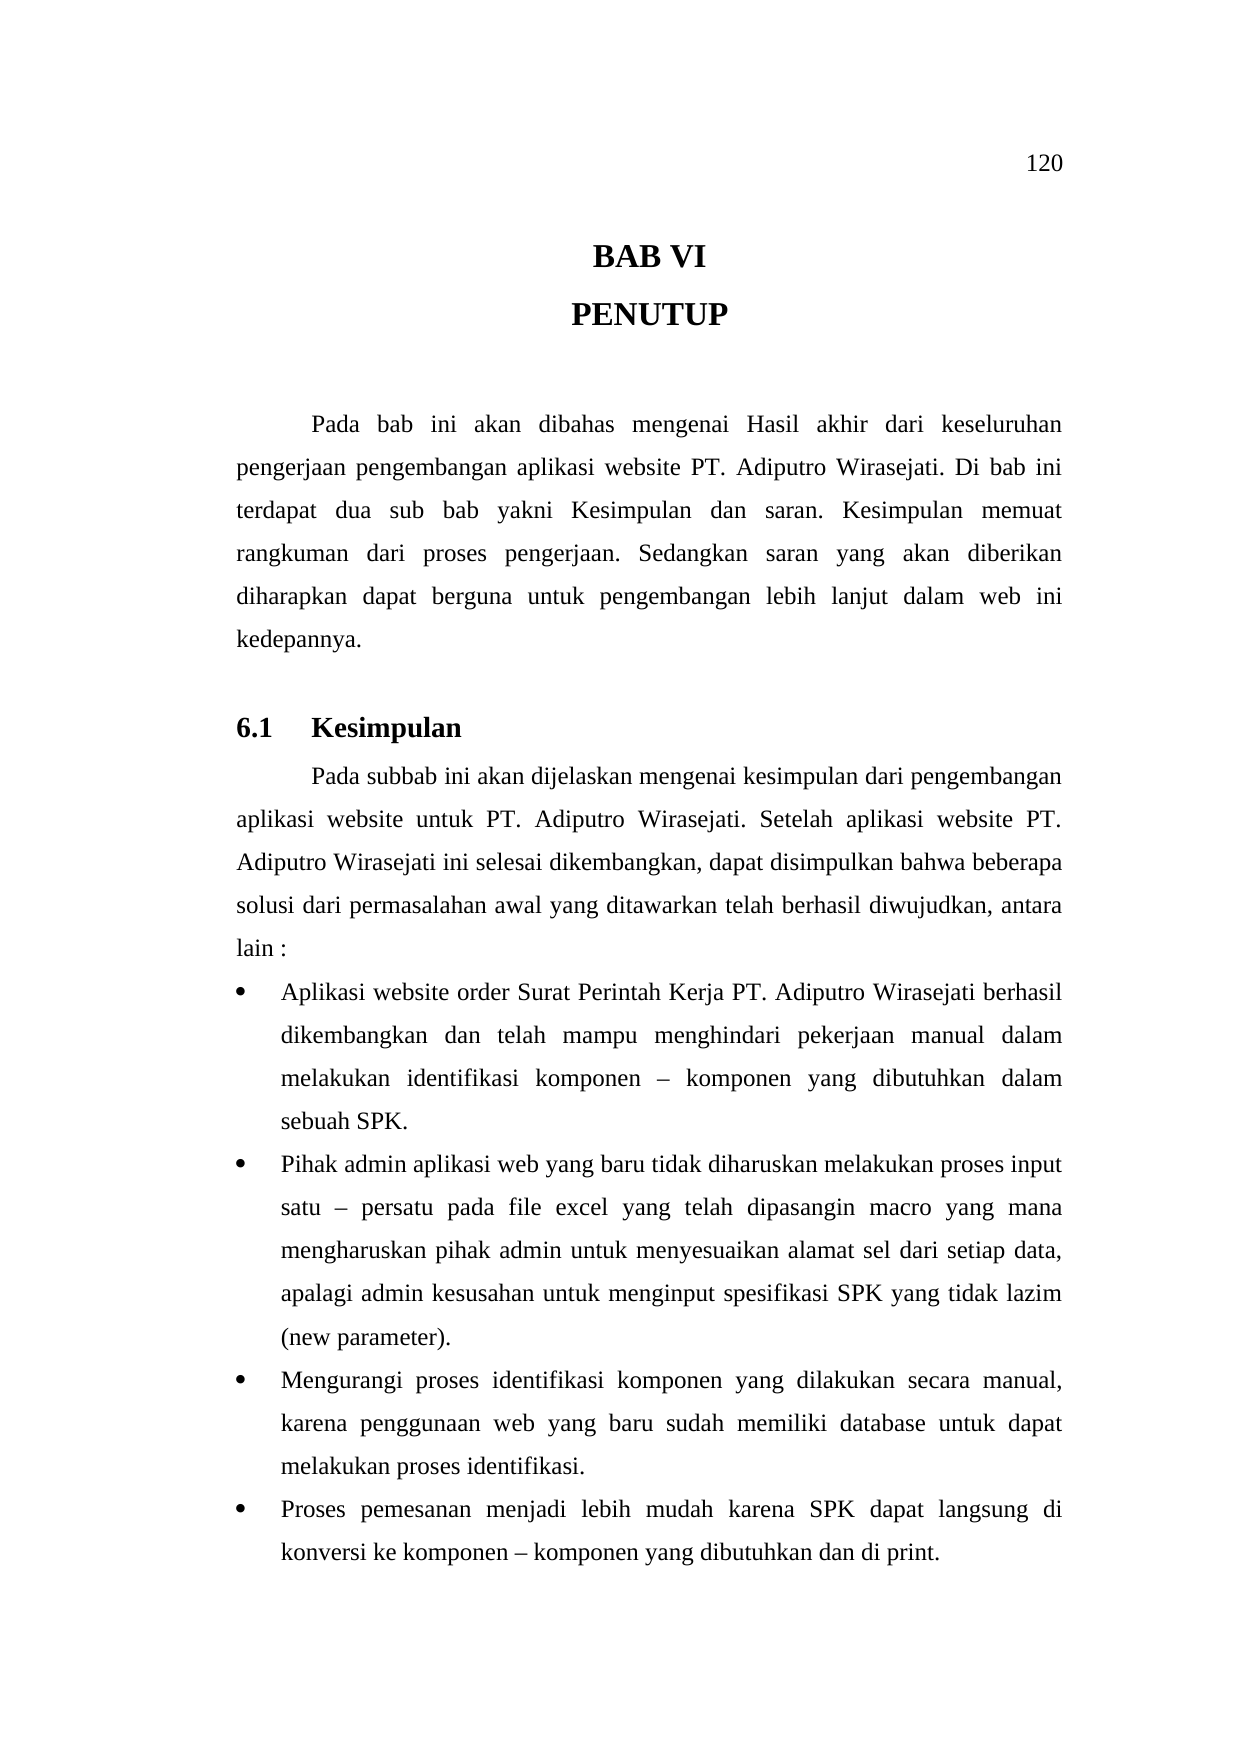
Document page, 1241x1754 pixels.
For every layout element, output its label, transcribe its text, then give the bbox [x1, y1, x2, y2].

text BAB VI PENUTUP [236, 236, 1063, 332]
text Pada bab ini akan dibahas mengenai Hasil akhir dari keseluruhan pengerjaan pengembangan aplikasi website PT. Adiputro Wirasejati. Di bab ini terdapat dua sub bab yakni Kesimpulan dan saran. Kesimpulan memuat rangkuman dari proses pengerjaan. Sedangkan saran yang akan diberikan diharapkan dapat berguna untuk pengembangan lebih lanjut dalam web ini kedepannya. [236, 409, 1063, 653]
list Pihak admin aplikasi web yang baru tidak diharuskan melakukan proses input satu – persatu pada file excel yang telah dipasangin macro yang mana mengharuskan pihak admin untuk menyesuaikan alamat sel dari setiap data, apalagi admin kesusahan untuk menginput spesifikasi SPK yang tidak lazim (new parameter). [236, 1149, 1063, 1350]
list Proses pemesanan menjadi lebih mudah karena SPK dapat langsung di konversi ke komponen – komponen yang dibutuhkan dan di print. [236, 1494, 1063, 1566]
list Kesimpulan [236, 711, 1063, 744]
list Aplikasi website order Surat Perintah Kerja PT. Adiputro Wirasejati berhasil dikembangkan dan telah mampu menghindari pekerjaan manual dalam melakukan identifikasi komponen – komponen yang dibutuhkan dalam sebuah SPK. [236, 977, 1063, 1135]
list Mengurangi proses identifikasi komponen yang dilakukan secara manual, karena penggunaan web yang baru sudah memiliki database untuk dapat melakukan proses identifikasi. [236, 1365, 1063, 1480]
text Pada subbab ini akan dijelaskan mengenai kesimpulan dari pengembangan aplikasi website untuk PT. Adiputro Wirasejati. Setelah aplikasi website PT. Adiputro Wirasejati ini selesai dikembangkan, dapat disimpulkan bahwa beberapa solusi dari permasalahan awal yang ditawarkan telah berhasil diwujudkan, antara lain : [236, 761, 1063, 962]
